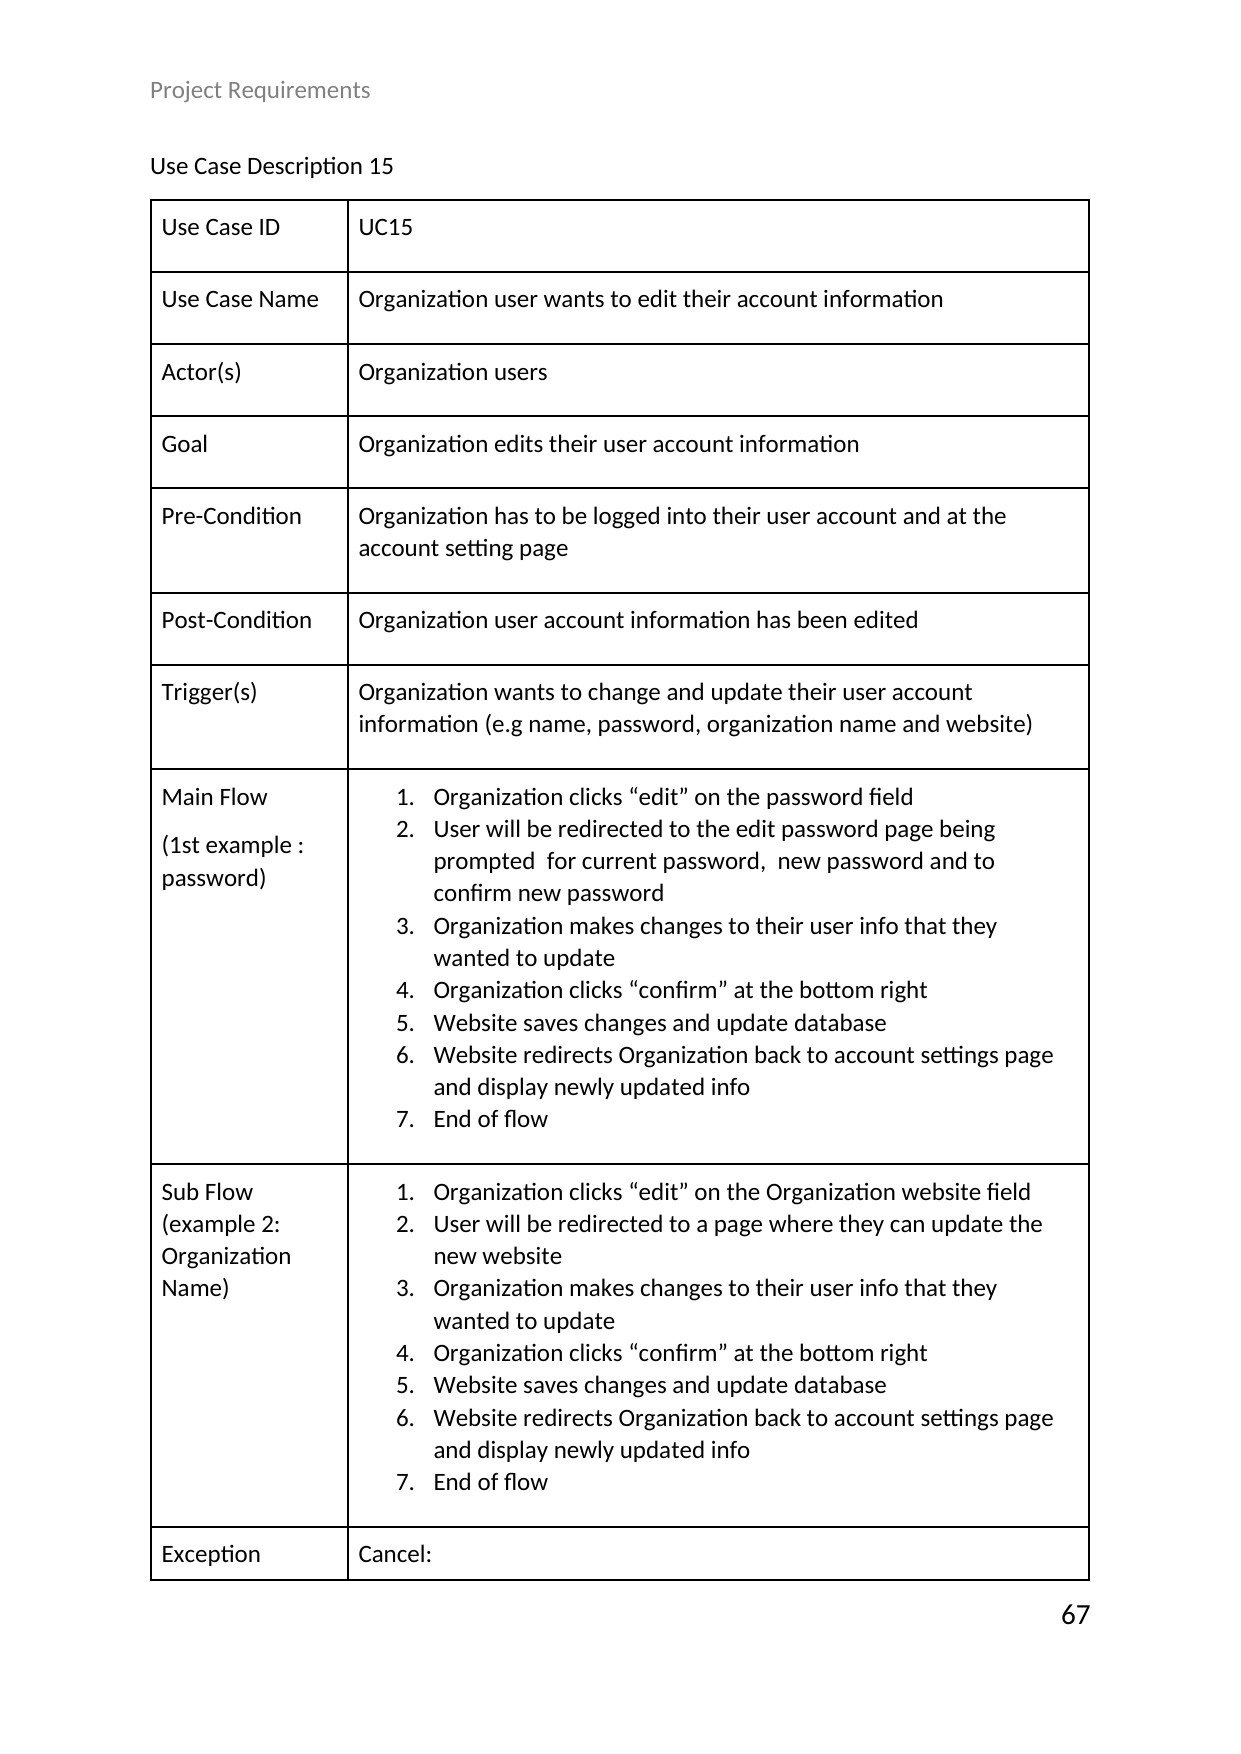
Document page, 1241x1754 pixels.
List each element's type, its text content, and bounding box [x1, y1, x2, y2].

table_cell Organization clicks “edit” on the password field User will be redirected to the edit password page being prompted for current password, new password and to confirm new password Organization makes changes to their user info that they wanted to update Organization clicks “confirm” at the bottom right Website saves changes and update database Website redirects Organization back to account settings page and display newly updated info End of flow [349, 770, 1088, 1163]
table_cell Organization has to be logged into their user account and at the account setting page [349, 489, 1088, 592]
table_cell Organization users [349, 345, 1088, 415]
table_cell Post-Condition [152, 594, 347, 664]
table_cell Sub Flow (example 2: Organization Name) [152, 1165, 347, 1526]
text Use Case Description 15 [150, 150, 1090, 181]
table_cell Organization clicks “edit” on the Organization website field User will be redirected to a page where they can update the new website Organization makes changes to their user info that they wanted to update Organization clicks “confirm” at the bottom right Website saves changes and update database Website redirects Organization back to account settings page and display newly updated info End of flow [349, 1165, 1088, 1526]
table_cell Organization wants to change and update their user account information (e.g name, password, organization name and website) [349, 666, 1088, 768]
table_cell Goal [152, 417, 347, 487]
table_cell Organization edits their user account information [349, 417, 1088, 487]
table_cell Organization user account information has been edited [349, 594, 1088, 664]
table_cell Organization user wants to edit their account information [349, 273, 1088, 343]
table_cell Actor(s) [152, 345, 347, 415]
table_header Use Case ID [152, 201, 347, 271]
table_cell Pre-Condition [152, 489, 347, 592]
table_header UC15 [349, 201, 1088, 271]
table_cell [349, 1528, 1088, 1579]
table_cell Main Flow (1st example : password) [152, 770, 347, 1163]
table_cell Use Case Name [152, 273, 347, 343]
table_cell Exception [152, 1528, 347, 1579]
table_cell Trigger(s) [152, 666, 347, 768]
